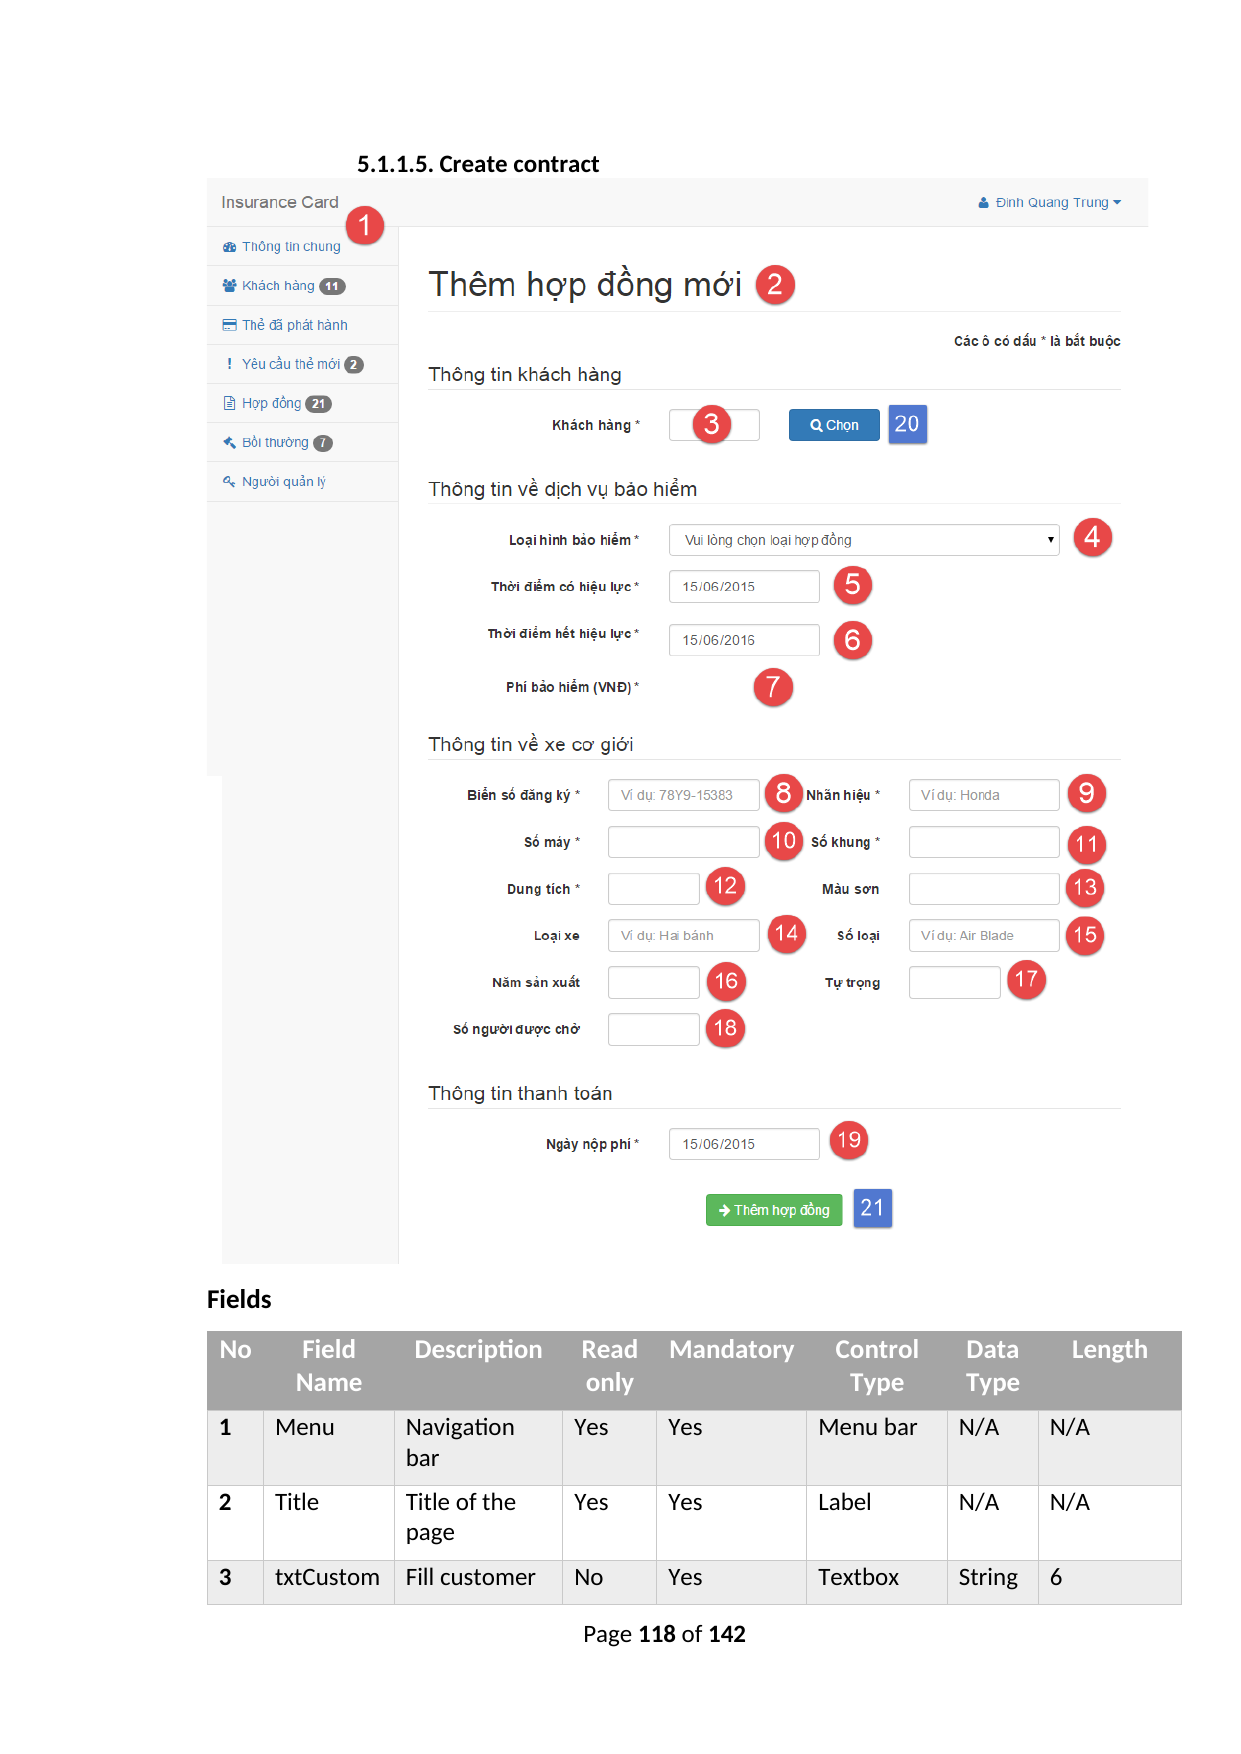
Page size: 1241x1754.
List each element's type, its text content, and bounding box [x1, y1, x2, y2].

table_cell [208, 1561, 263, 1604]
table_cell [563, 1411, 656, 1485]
subtitle Create contract [357, 148, 1122, 178]
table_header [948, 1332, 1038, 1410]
picture [206, 178, 1149, 1264]
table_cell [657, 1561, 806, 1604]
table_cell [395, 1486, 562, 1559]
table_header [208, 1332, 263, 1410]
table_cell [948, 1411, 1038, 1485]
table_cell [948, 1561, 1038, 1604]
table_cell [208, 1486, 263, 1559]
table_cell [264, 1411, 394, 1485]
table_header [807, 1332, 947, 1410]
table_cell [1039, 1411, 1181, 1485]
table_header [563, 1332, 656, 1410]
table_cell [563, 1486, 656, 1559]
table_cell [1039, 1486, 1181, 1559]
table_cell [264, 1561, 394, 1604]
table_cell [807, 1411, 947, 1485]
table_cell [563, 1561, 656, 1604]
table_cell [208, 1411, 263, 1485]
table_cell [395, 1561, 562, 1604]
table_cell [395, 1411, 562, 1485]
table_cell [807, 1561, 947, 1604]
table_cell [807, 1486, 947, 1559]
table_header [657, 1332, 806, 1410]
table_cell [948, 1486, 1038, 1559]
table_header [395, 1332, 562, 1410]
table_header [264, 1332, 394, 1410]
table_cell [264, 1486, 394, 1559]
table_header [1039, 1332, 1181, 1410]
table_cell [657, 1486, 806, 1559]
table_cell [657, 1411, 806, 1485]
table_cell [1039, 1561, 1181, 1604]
text Fields [207, 1283, 1122, 1316]
